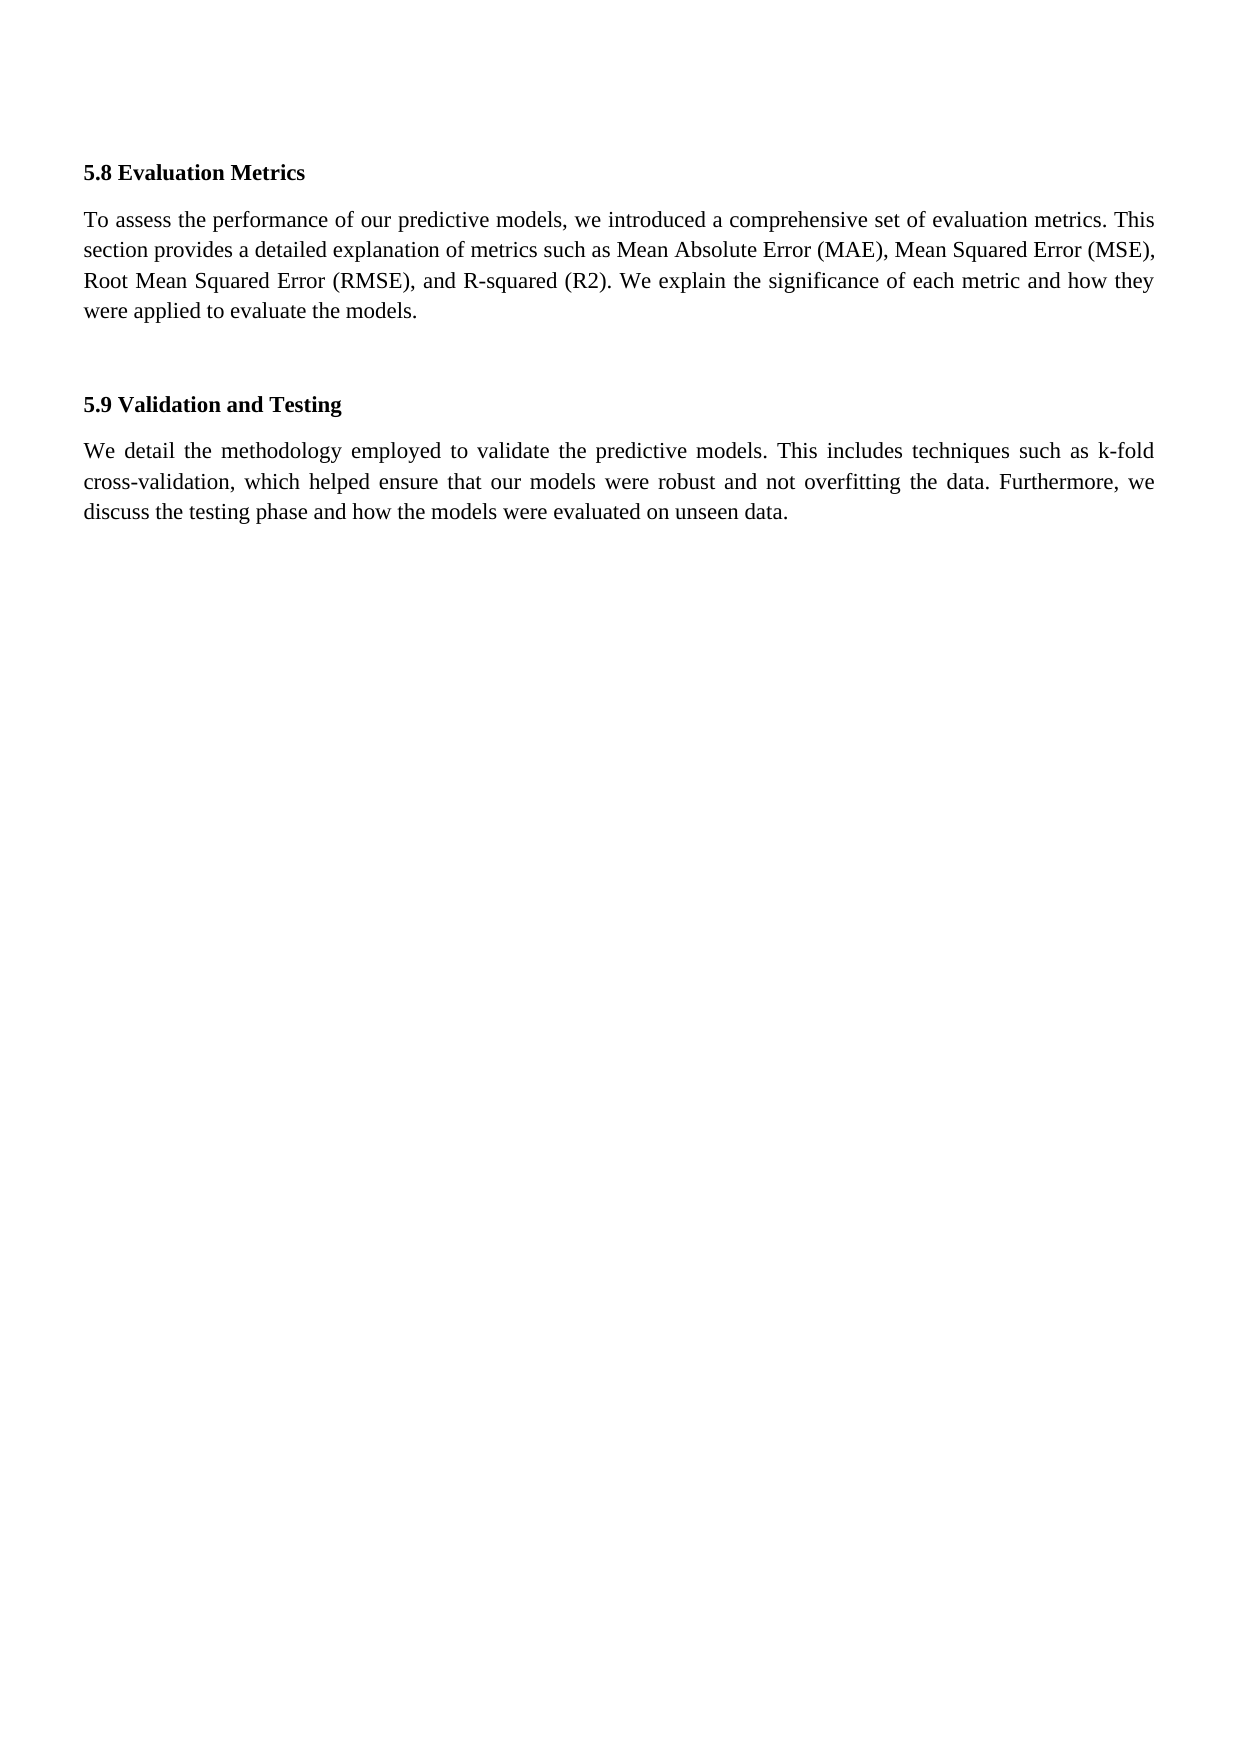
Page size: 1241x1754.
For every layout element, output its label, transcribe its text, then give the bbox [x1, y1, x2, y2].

text 5.9 Validation and Testing [83, 391, 1157, 417]
text We detail the methodology employed to validate the predictive models. This includes techniques such as k-fold cross-validation, which helped ensure that our models were robust and not overfitting the data. Furthermore, we discuss the testing phase and how the models were evaluated on unseen data. [83, 437, 1157, 524]
text 5.8 Evaluation Metrics [83, 159, 1157, 186]
text To assess the performance of our predictive models, we introduced a comprehensive set of evaluation metrics. This section provides a detailed explanation of metrics such as Mean Absolute Error (MAE), Mean Squared Error (MSE), Root Mean Squared Error (RMSE), and R-squared (R2). We explain the significance of each metric and how they were applied to evaluate the models. [83, 206, 1157, 323]
